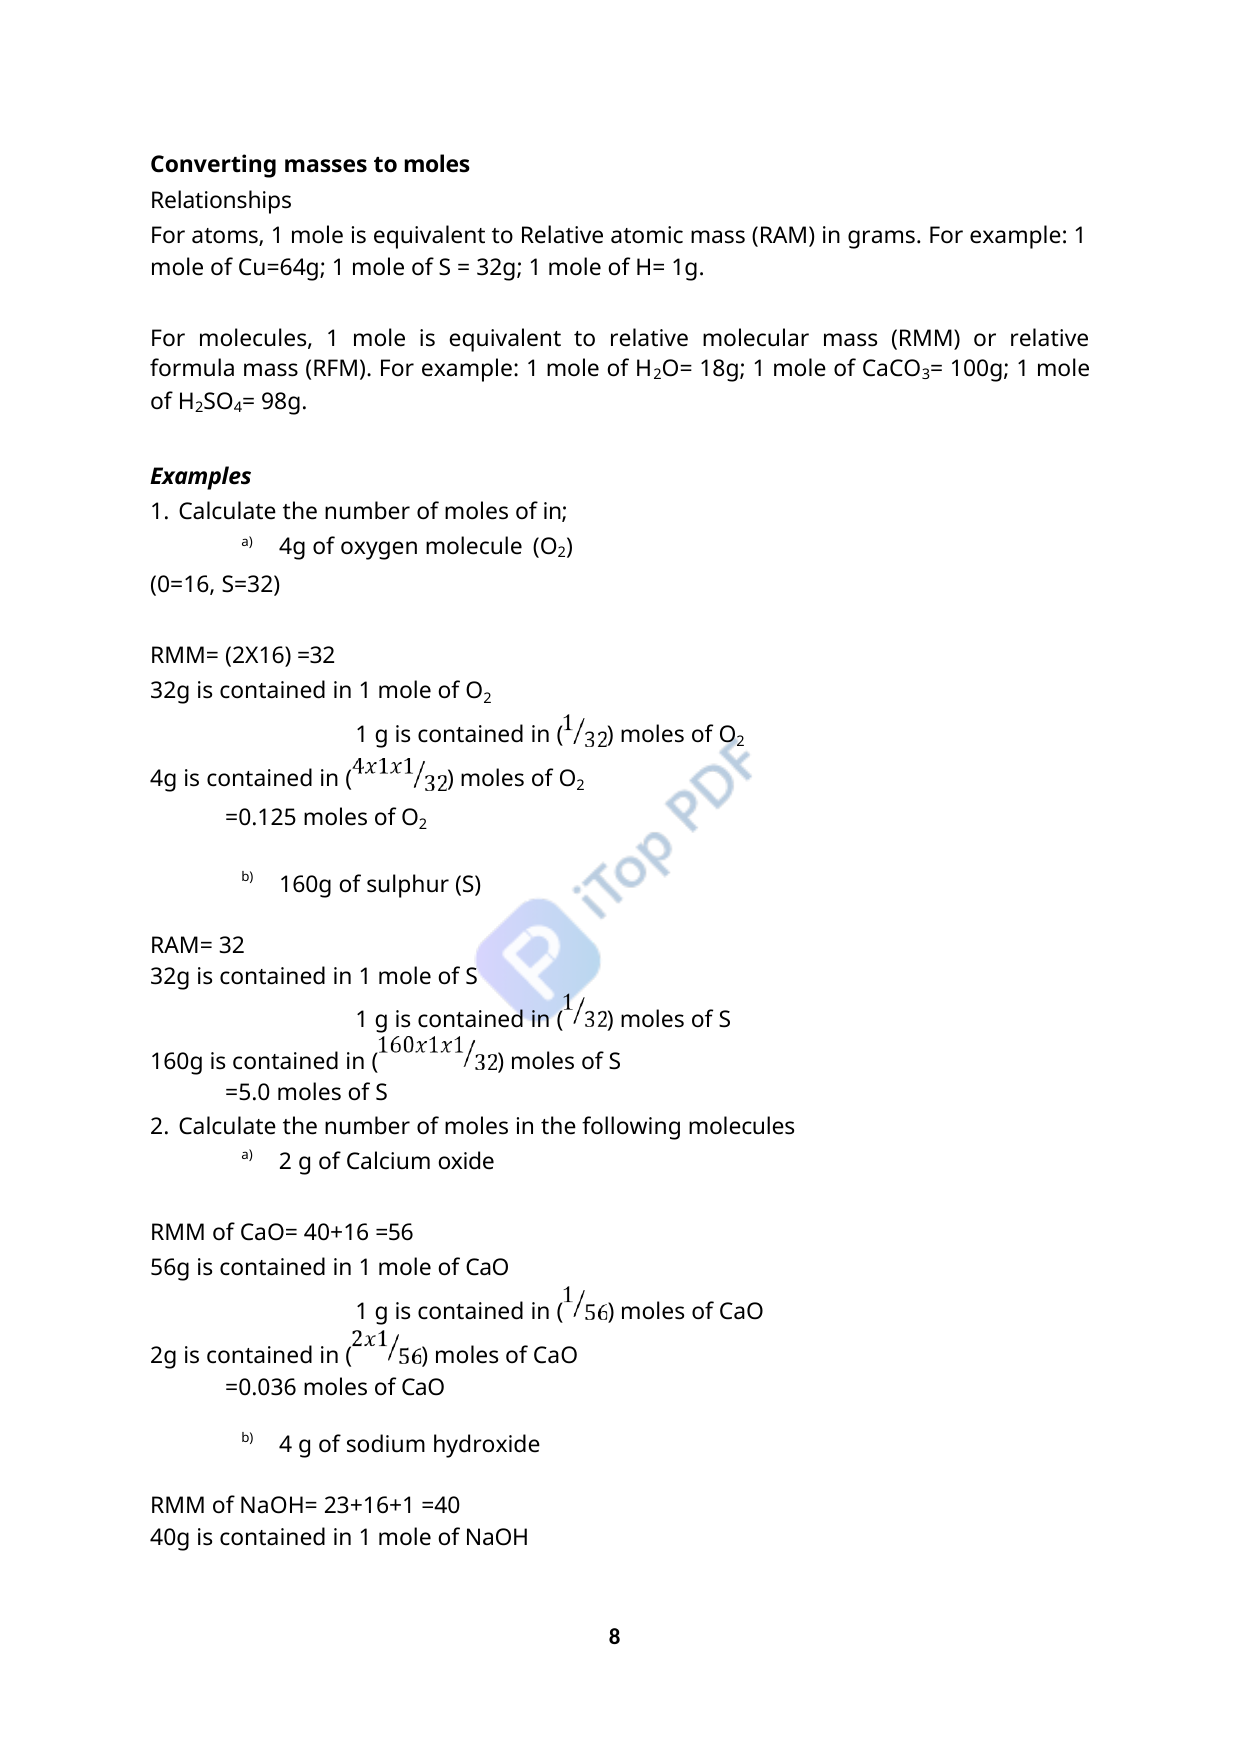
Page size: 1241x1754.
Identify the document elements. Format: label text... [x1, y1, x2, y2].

list 4g of oxygen molecule (O2) (0=16, S=32) [150, 530, 581, 599]
text Relationships [150, 184, 1240, 216]
text 32g is contained in 1 mole of O2 [150, 674, 1240, 710]
list 2 g of Calcium oxide [241, 1145, 1240, 1176]
picture [352, 1330, 422, 1364]
text =5.0 moles of S [225, 1079, 1240, 1106]
text =0.125 moles of O2 [225, 801, 1240, 837]
text 1 g is contained in () moles of O2 [355, 714, 1240, 753]
picture [465, 753, 776, 758]
picture [465, 797, 776, 801]
text For molecules, 1 mole is equivalent to relative molecular mass (RMM) or relative formula mass (RFM). For example: 1 mole of H2O= 18g; 1 mole of CaCO3= 100g; 1 mole of H2SO4= 98g. [150, 322, 1090, 419]
text =0.036 moles of CaO [225, 1374, 1240, 1401]
picture [352, 758, 447, 791]
list 160g of sulphur (S) RAM= 32 [150, 843, 494, 966]
text For atoms, 1 mole is equivalent to Relative atomic mass (RAM) in grams. For example: 1 mole of Cu=64g; 1 mole of S = 32g; 1 mole of H= 1g. [150, 219, 1091, 282]
list 4 g of sodium hydroxide RMM of NaOH= 23+16+1 =40 [150, 1404, 548, 1526]
text Examples [150, 459, 1240, 491]
picture [465, 989, 776, 1027]
picture [563, 1286, 608, 1320]
picture [378, 1036, 497, 1070]
list Calculate the number of moles in the following molecules [150, 1110, 1240, 1141]
picture [465, 837, 776, 966]
list Calculate the number of moles of in; [150, 495, 1240, 526]
text RMM= (2X16) =32 [150, 639, 1240, 671]
text 40g is contained in 1 mole of NaOH [150, 1526, 1240, 1550]
text 4g is contained in () moles of O2 [150, 758, 1240, 797]
text Converting masses to moles [150, 148, 1240, 179]
text 56g is contained in 1 mole of CaO [150, 1251, 1240, 1282]
text RMM of CaO= 40+16 =56 [150, 1216, 1240, 1247]
text 32g is contained in 1 mole of S [150, 966, 1240, 989]
text 1 g is contained in () moles of CaO 2g is contained in () moles of CaO [150, 1286, 785, 1371]
picture [563, 714, 607, 747]
